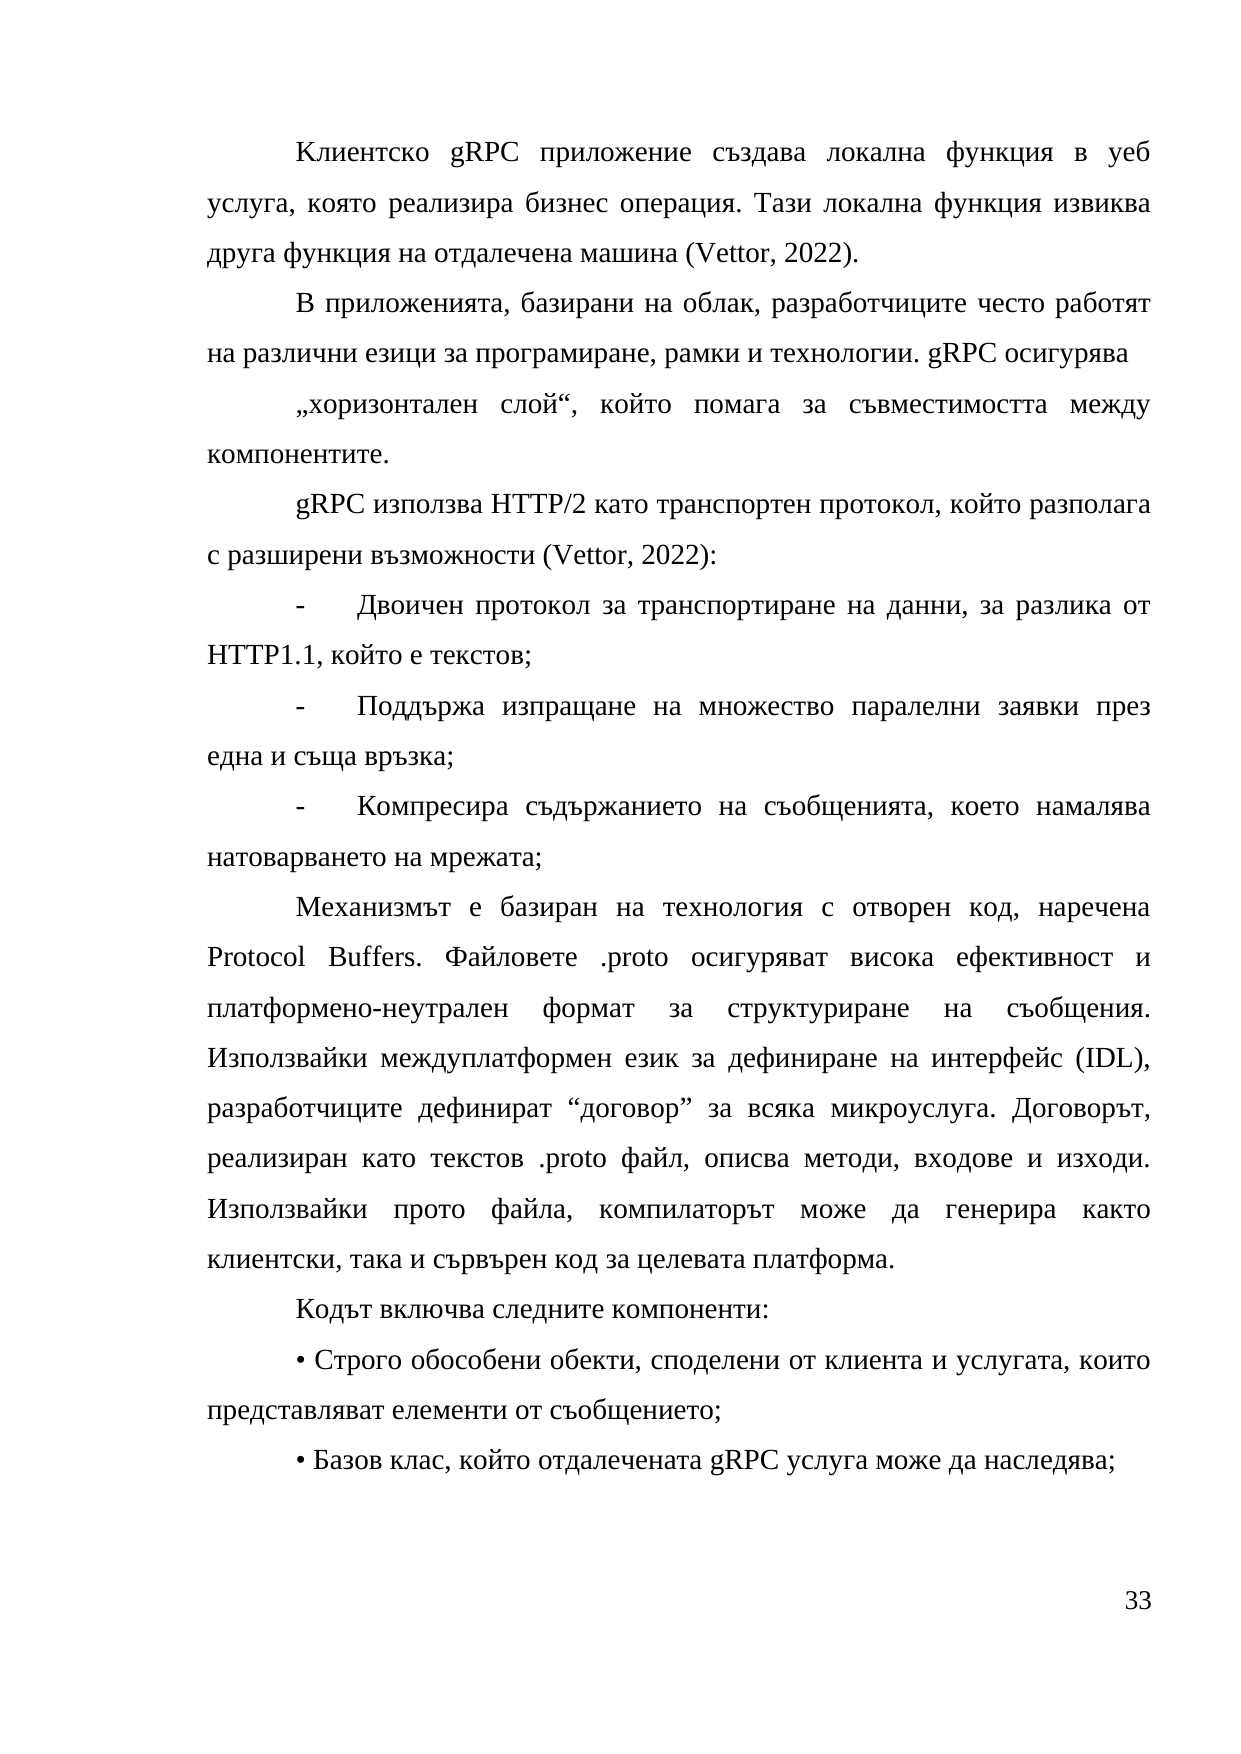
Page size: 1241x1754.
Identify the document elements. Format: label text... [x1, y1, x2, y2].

text gRPC използва HTTP/2 като транспортен протокол, който разполага с разширени възможности (Vettor, 2022): [207, 487, 1152, 570]
text - Двоичен протокол за транспортиране на данни, за разлика от HTTP1.1, който е текстов; [207, 587, 1152, 671]
text Kлиентско gRPC приложение създава локална функция в уеб услуга, която реализира бизнес операция. Тази локална функция извиква друга функция на отдалечена машина (Vettor, 2022). [207, 134, 1152, 268]
text Кодът включва следните компоненти: [207, 1292, 1152, 1325]
text В приложенията, базирани на облак, разработчиците често работят на различни езици за програмиране, рамки и технологии. gRPC осигурява [207, 285, 1152, 369]
text - Компресира съдържанието на съобщенията, което намалява натоварването на мрежата; [207, 788, 1152, 872]
text Механизмът е базиран на технология с отворен код, наречена Protocol Buffers. Файловете .proto осигуряват висока ефективност и платформено-неутрален формат за структуриране на съобщения. Използвайки междуплатформен език за дефиниране на интерфейс (IDL), разработчиците дефинират “договор” за всяка микроуслуга. Договорът, реализиран като текстов .proto файл, описва методи, входове и изходи. Използвайки прото файла, компилаторът може да генерира както клиентски, така и сървърен код за целевата платформа. [207, 889, 1152, 1275]
text • Строго обособени обекти, споделени от клиента и услугата, които представляват елементи от съобщението; [207, 1342, 1152, 1426]
text • Базов клас, който отдалечената gRPC услуга може да наследява; [207, 1442, 1152, 1476]
text „хоризонтален слой“, който помага за съвместимостта между компонентите. [207, 386, 1152, 470]
text - Поддържа изпращане на множество паралелни заявки през една и съща връзка; [207, 688, 1152, 772]
